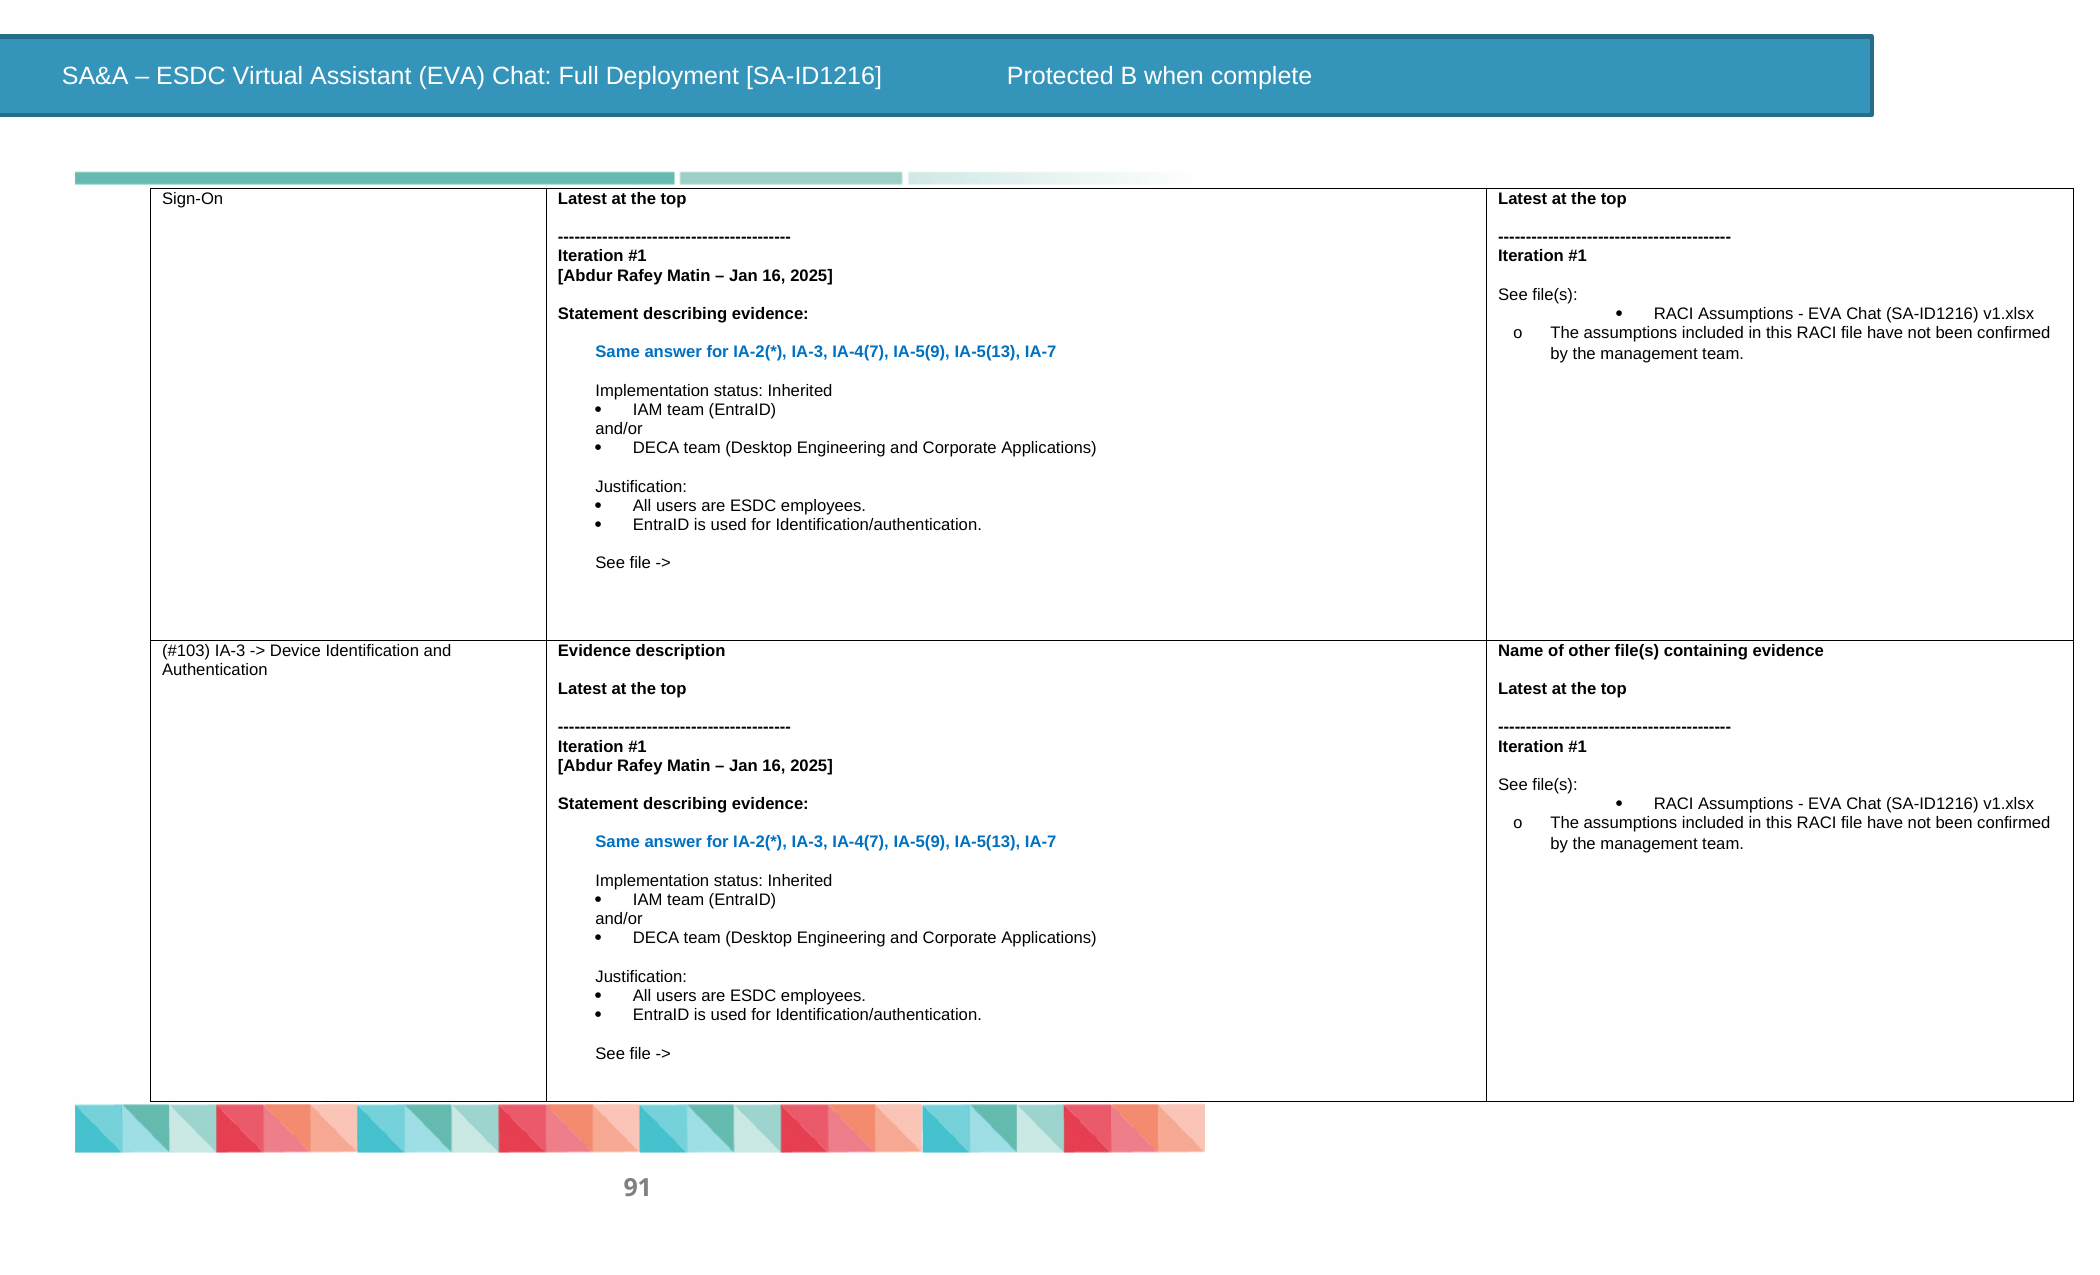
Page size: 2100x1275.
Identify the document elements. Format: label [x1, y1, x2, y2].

picture [0, 1049, 1275, 1228]
picture [0, 162, 1275, 196]
table_cell [151, 641, 546, 1101]
table_cell [151, 189, 546, 639]
table_cell [1487, 641, 2073, 1101]
table_cell [1487, 189, 2073, 639]
table_cell [547, 189, 1486, 639]
table_cell [547, 641, 1486, 1101]
